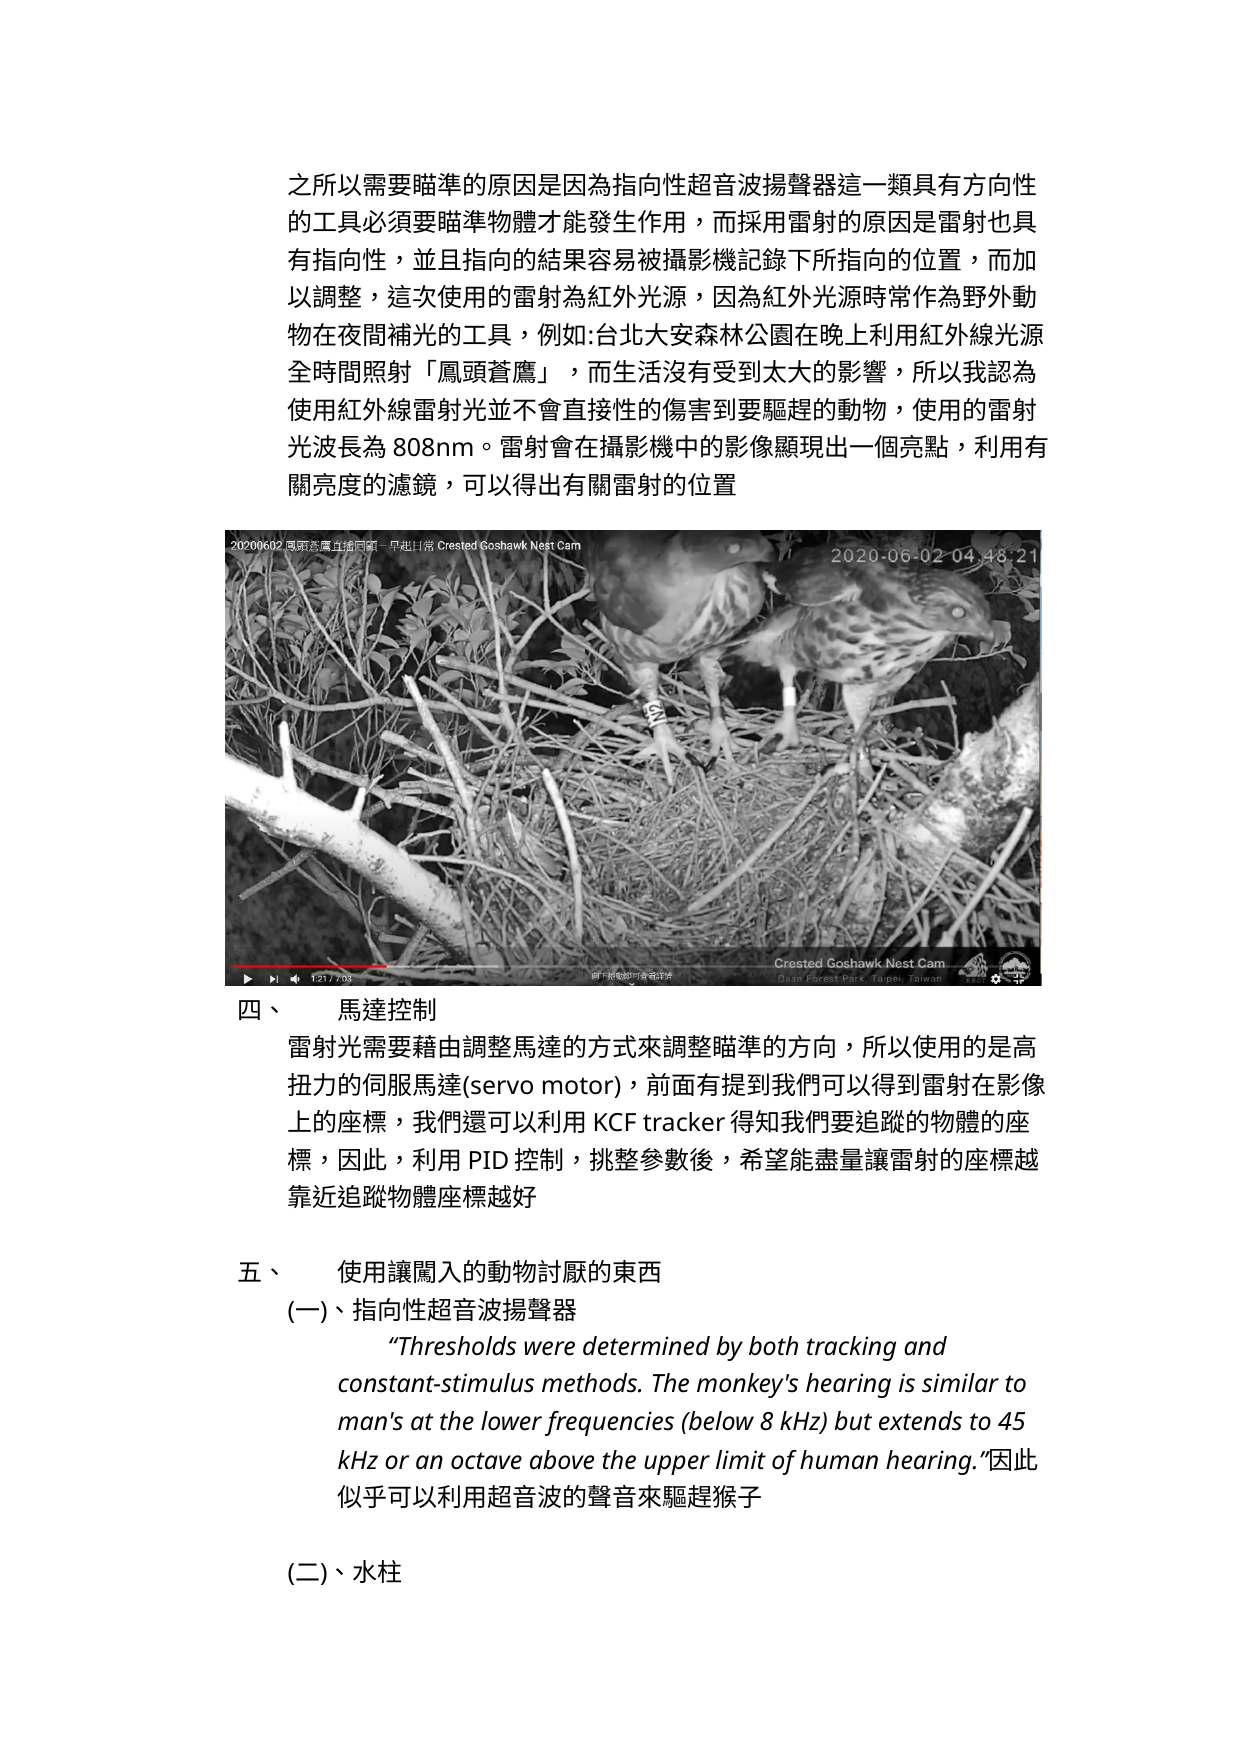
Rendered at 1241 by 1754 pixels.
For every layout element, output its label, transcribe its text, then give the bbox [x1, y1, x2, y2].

text 雷射光需要藉由調整馬達的方式來調整瞄準的方向，所以使用的是高扭力的伺服馬達(servo motor)，前面有提到我們可以得到雷射在影像上的座標，我們還可以利用KCF tracker得知我們要追蹤的物體的座標，因此，利用PID控制，挑整參數後，希望能盡量讓雷射的座標越靠近追蹤物體座標越好 [287, 1027, 1053, 1214]
list 使用讓闖入的動物討厭的東西 [237, 1252, 1053, 1289]
text “Thresholds were determined by both tracking and constant‐stimulus methods. The monkey's hearing is similar to man's at the lower frequencies (below 8 kHz) but extends to 45 kHz or an octave above the upper limit of human hearing.”因此似乎可以利用超音波的聲音來驅趕猴子 [337, 1327, 1053, 1514]
picture [225, 530, 1042, 986]
text (一)、指向性超音波揚聲器 [287, 1289, 1053, 1327]
text (二)、水柱 [237, 1552, 1053, 1589]
text 之所以需要瞄準的原因是因為指向性超音波揚聲器這一類具有方向性的工具必須要瞄準物體才能發生作用，而採用雷射的原因是雷射也具有指向性，並且指向的結果容易被攝影機記錄下所指向的位置，而加以調整，這次使用的雷射為紅外光源，因為紅外光源時常作為野外動物在夜間補光的工具，例如:台北大安森林公園在晚上利用紅外線光源全時間照射「鳳頭蒼鷹」，而生活沒有受到太大的影響，所以我認為使用紅外線雷射光並不會直接性的傷害到要驅趕的動物，使用的雷射光波長為808nm。雷射會在攝影機中的影像顯現出一個亮點，利用有關亮度的濾鏡，可以得出有關雷射的位置 [287, 164, 1053, 502]
